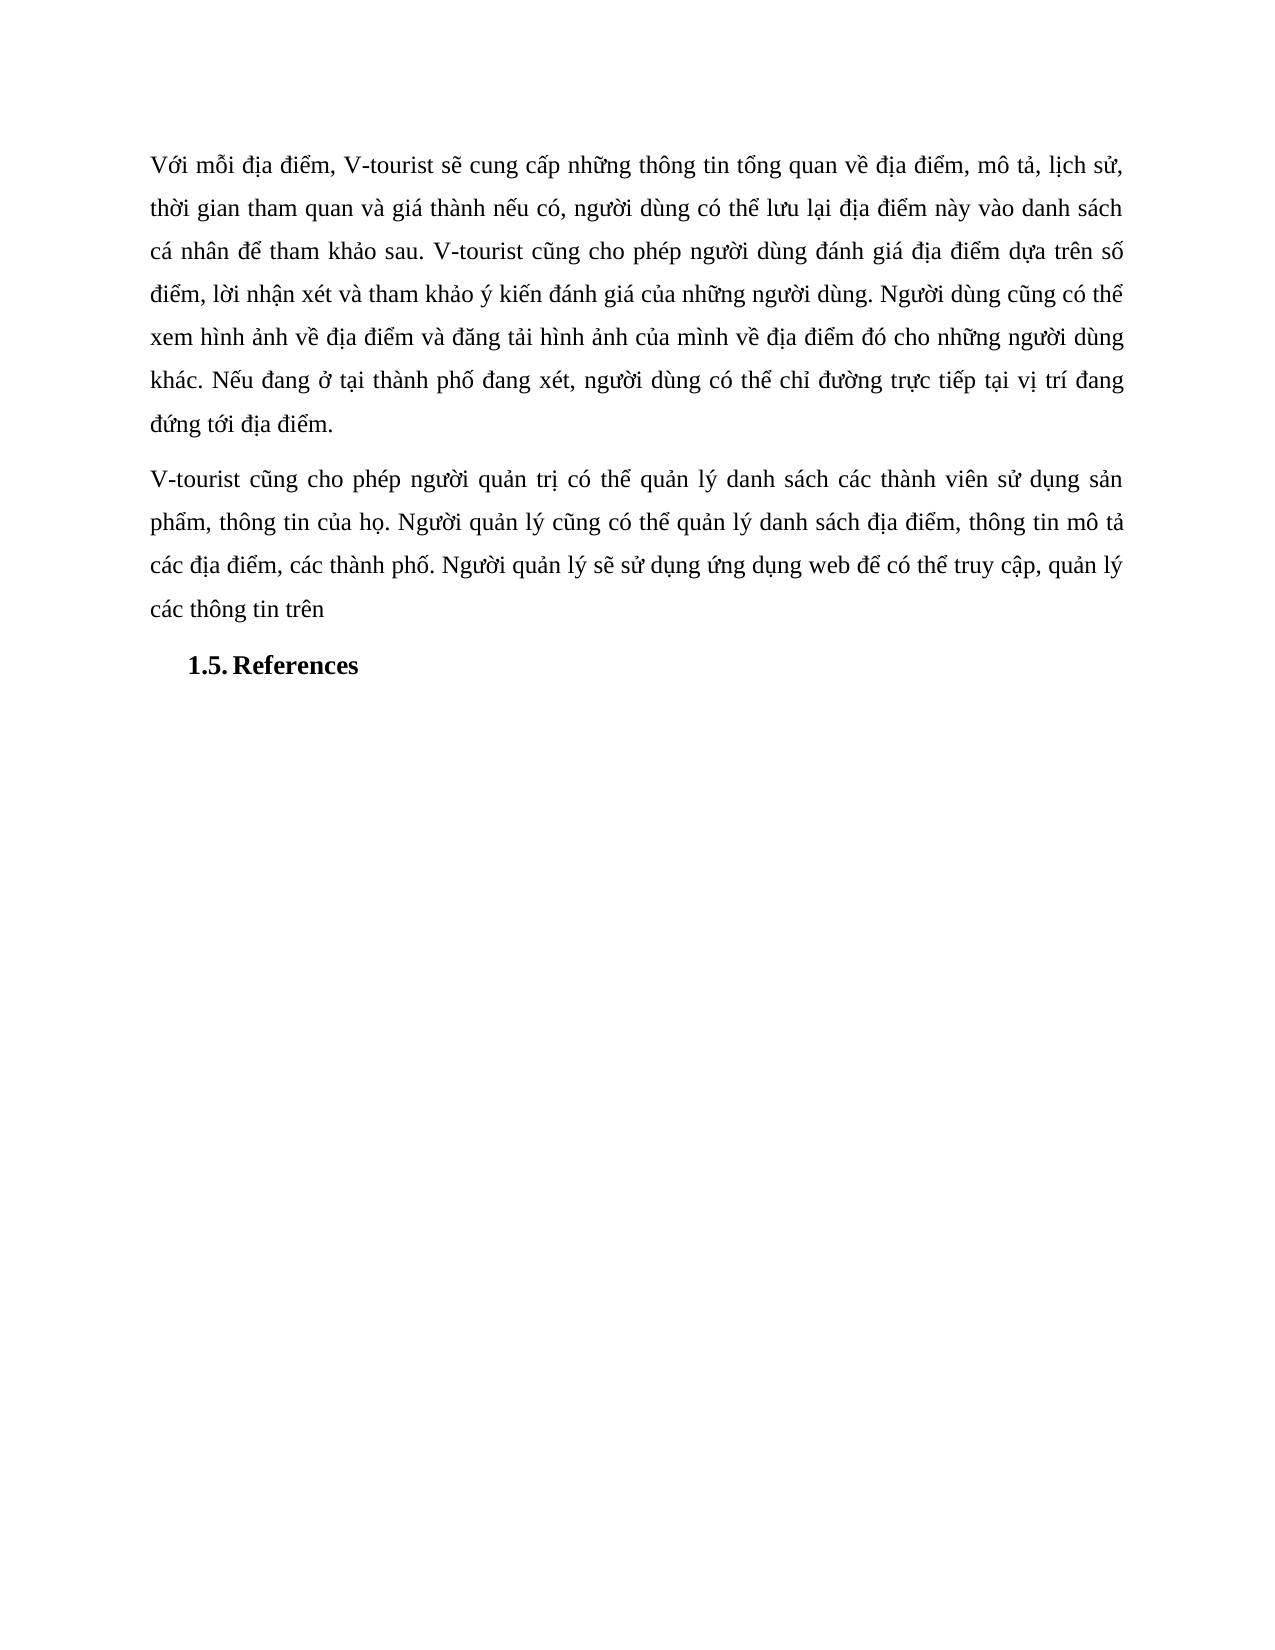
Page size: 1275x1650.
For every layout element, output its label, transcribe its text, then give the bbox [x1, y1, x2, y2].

text V-tourist cũng cho phép người quản trị có thể quản lý danh sách các thành viên sử dụng sản phẩm, thông tin của họ. Người quản lý cũng có thể quản lý danh sách địa điểm, thông tin mô tả các địa điểm, các thành phố. Người quản lý sẽ sử dụng ứng dụng web để có thể truy cập, quản lý các thông tin trên [150, 464, 1125, 622]
list References [187, 649, 1125, 681]
text Với mỗi địa điểm, V-tourist sẽ cung cấp những thông tin tổng quan về địa điểm, mô tả, lịch sử, thời gian tham quan và giá thành nếu có, người dùng có thể lưu lại địa điểm này vào danh sách cá nhân để tham khảo sau. V-tourist cũng cho phép người dùng đánh giá địa điểm dựa trên số điểm, lời nhận xét và tham khảo ý kiến đánh giá của những người dùng. Người dùng cũng có thể xem hình ảnh về địa điểm và đăng tải hình ảnh của mình về địa điểm đó cho những người dùng khác. Nếu đang ở tại thành phố đang xét, người dùng có thể chỉ đường trực tiếp tại vị trí đang đứng tới địa điểm. [150, 150, 1125, 437]
